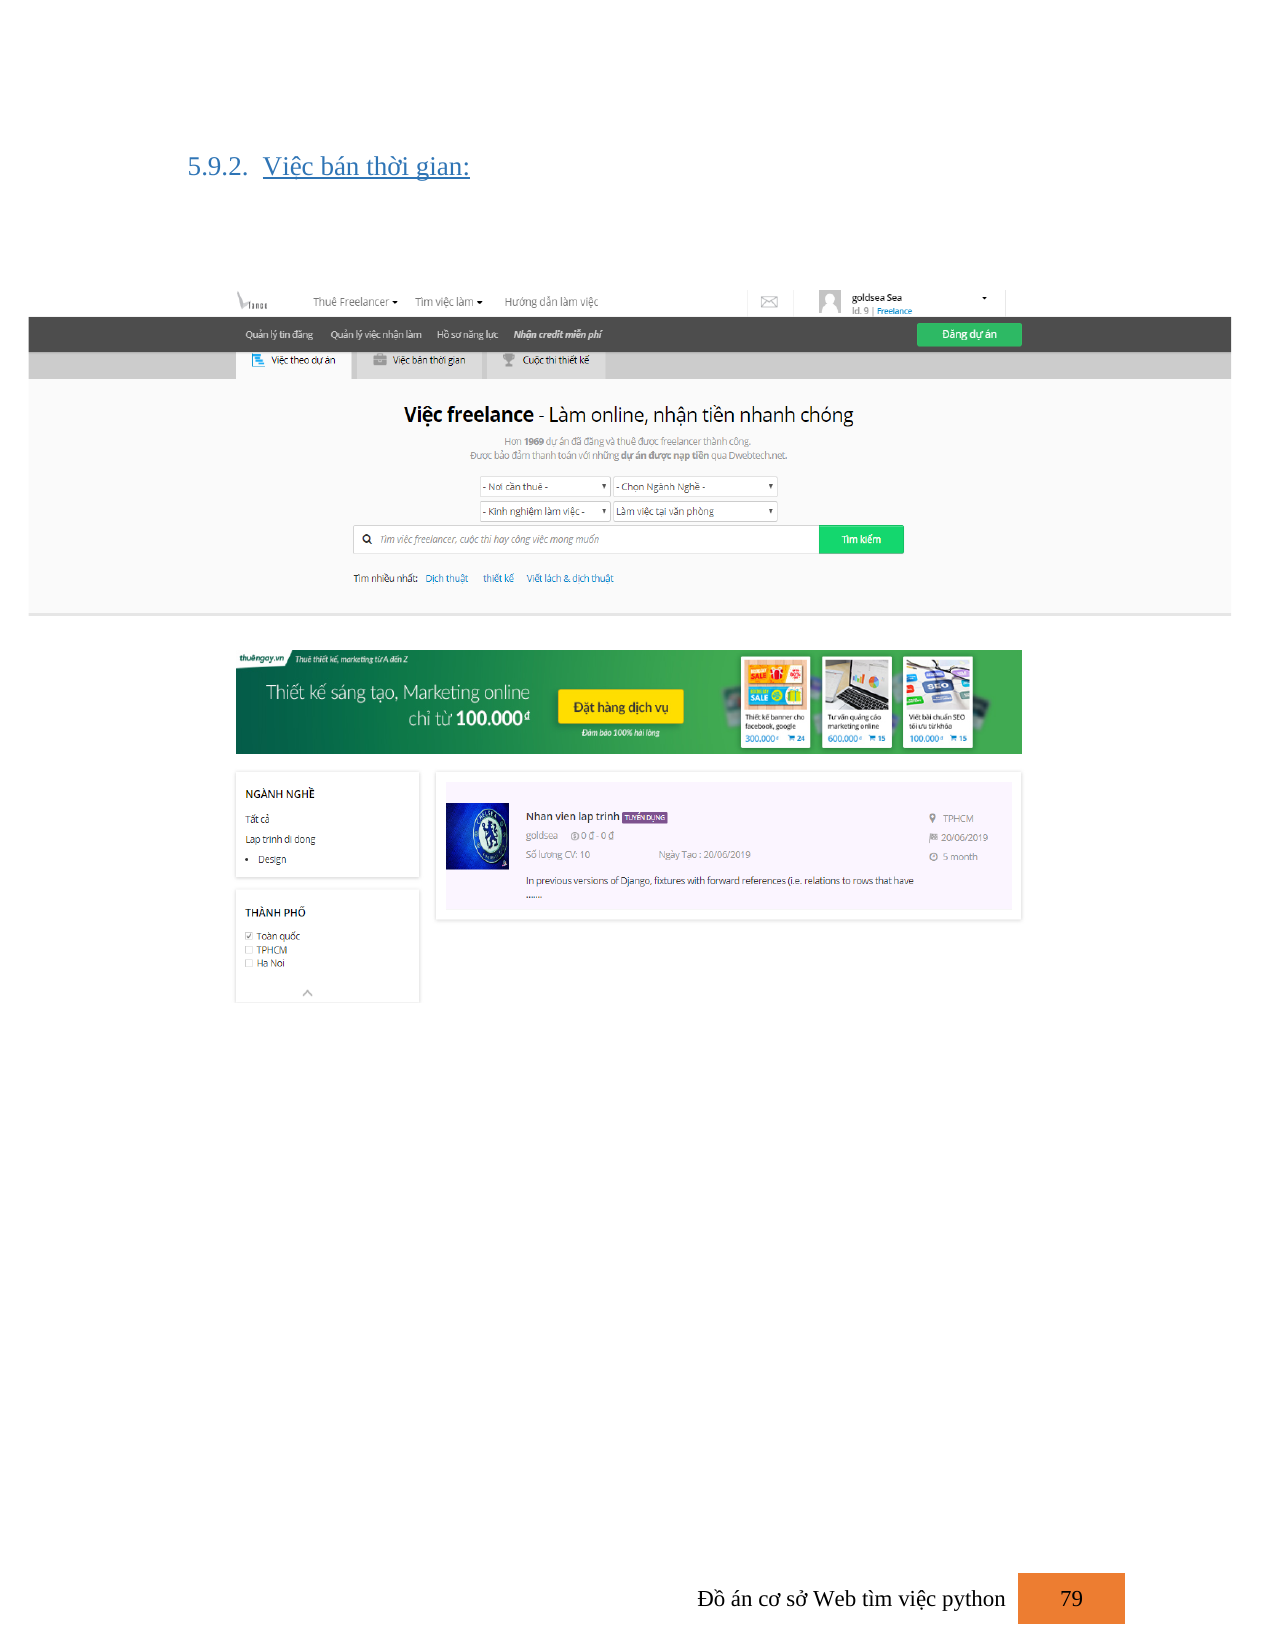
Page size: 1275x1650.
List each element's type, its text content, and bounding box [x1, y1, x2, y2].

picture [28, 290, 1232, 1003]
subtitle Việc bán thời gian: [187, 150, 1125, 181]
